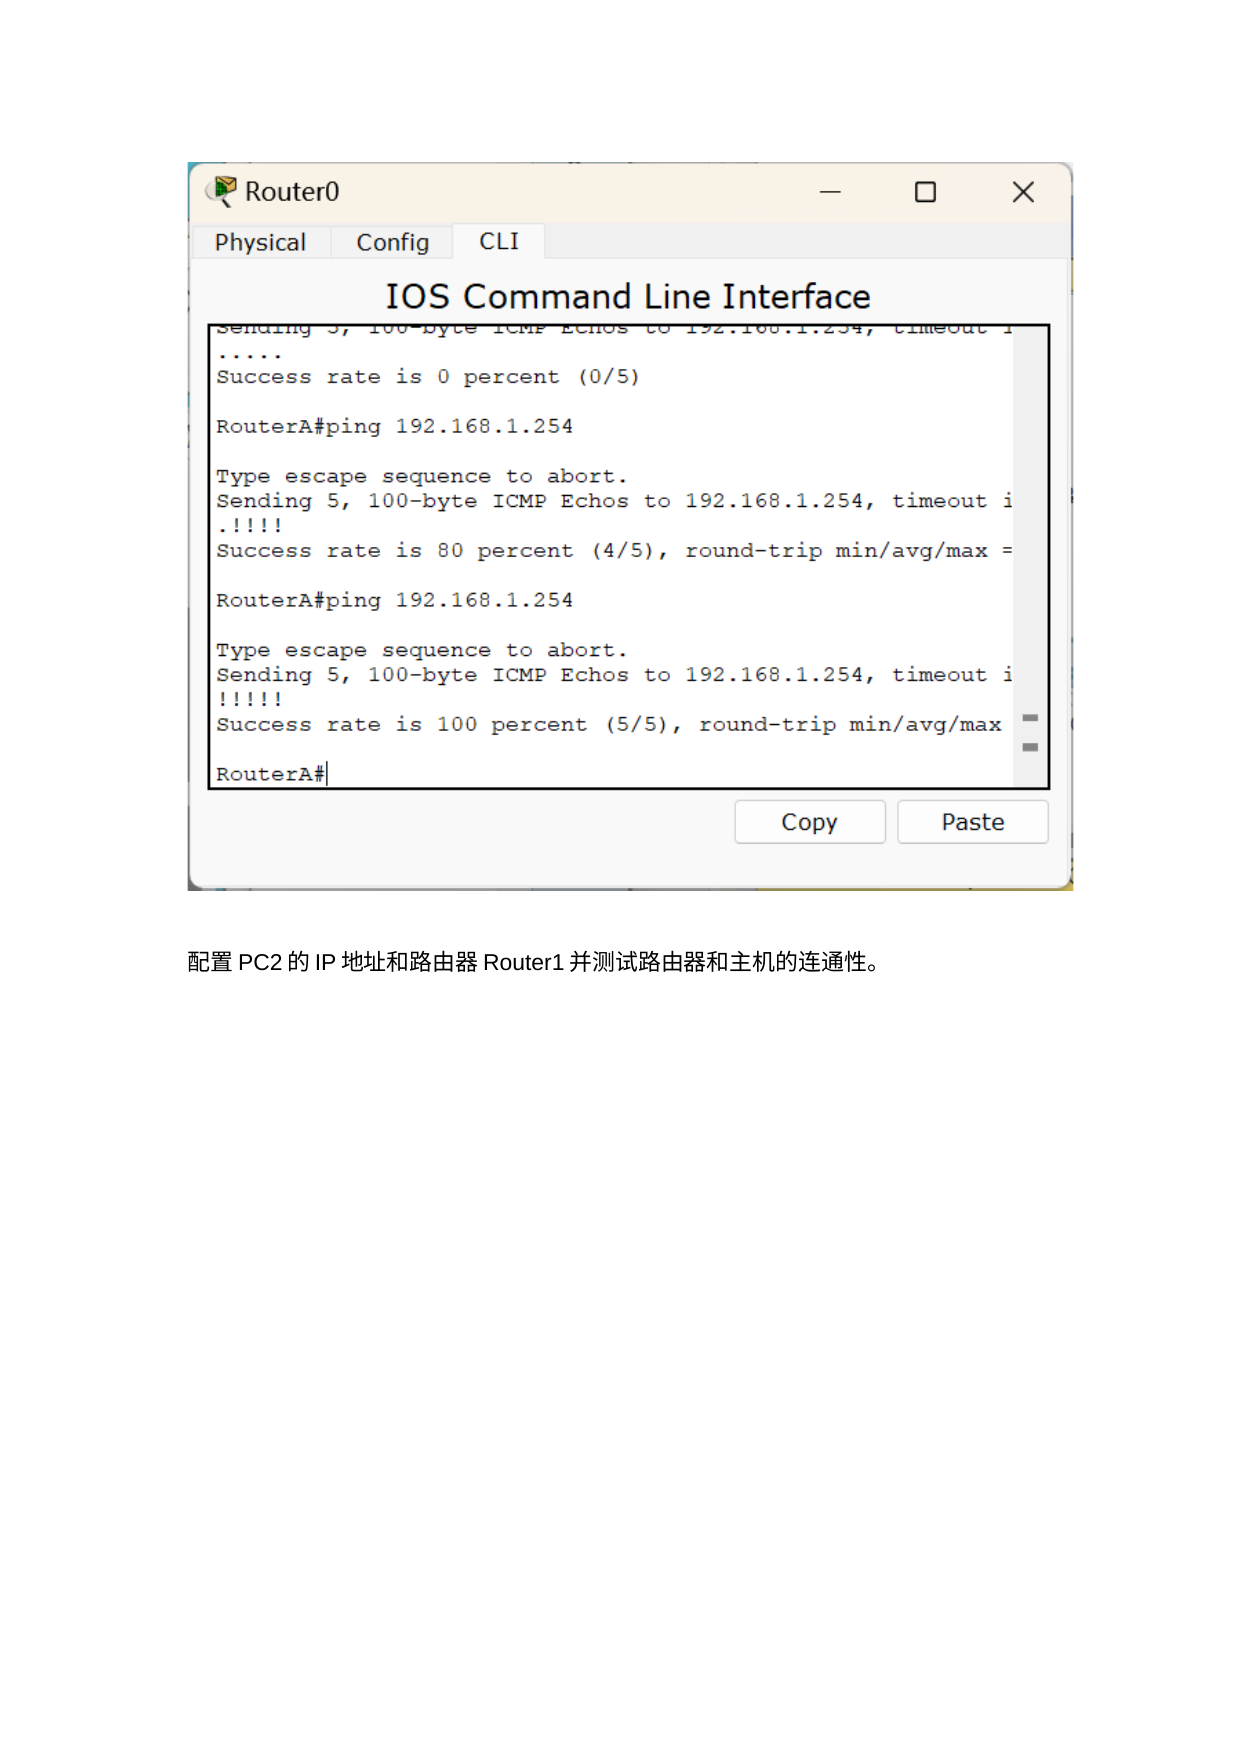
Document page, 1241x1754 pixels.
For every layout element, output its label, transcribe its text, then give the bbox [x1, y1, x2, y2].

text 配置PC2的IP地址和路由器Router1并测试路由器和主机的连通性。 [187, 928, 1053, 993]
picture [187, 162, 1074, 891]
